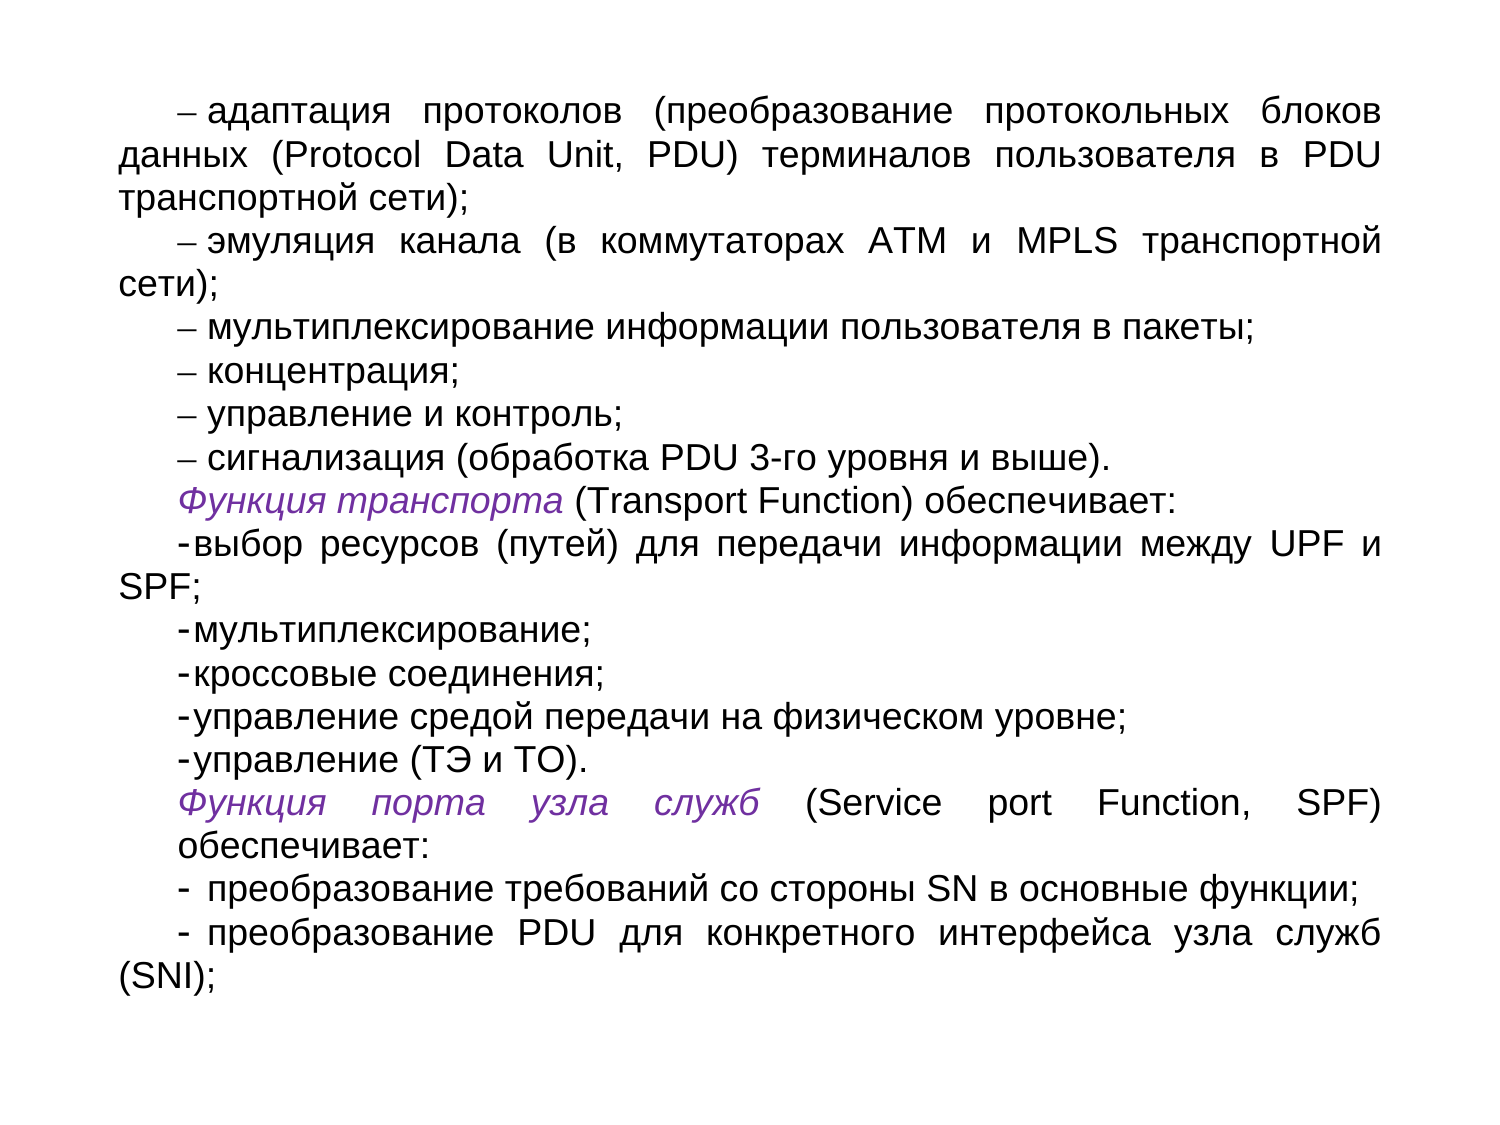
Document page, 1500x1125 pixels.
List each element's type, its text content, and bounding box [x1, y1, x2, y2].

list эмуляция канала (в коммутаторах АТМ и MPLS транспортной сети); [118, 218, 1382, 305]
list управление средой передачи на физическом уровне; [118, 694, 1382, 737]
list кроссовые соединения; [118, 651, 1382, 694]
list мультиплексирование; [118, 607, 1382, 651]
list преобразование требований со стороны SN в основные функции; [118, 867, 1382, 910]
text Функция порта узла служб (Service port Function, SPF) обеспечивает: [177, 780, 1382, 867]
list адаптация протоколов (преобразование протокольных блоков данных (Protocol Data Unit, PDU) терминалов пользователя в PDU транспортной сети); [118, 89, 1382, 218]
list мультиплексирование информации пользователя в пакеты; [118, 305, 1382, 348]
list выбор ресурсов (путей) для передачи информации между UPF и SPF; [118, 521, 1382, 607]
list сигнализация (обработка PDU 3-го уровня и выше). [118, 435, 1382, 478]
list концентрация; [118, 348, 1382, 391]
list управление (ТЭ и ТО). [118, 737, 1382, 780]
list управление и контроль; [118, 391, 1382, 435]
list преобразование PDU для конкретного интерфейса узла служб (SNI); [118, 910, 1382, 996]
text Функция транспорта (Transport Function) обеспечивает: [118, 478, 1382, 521]
